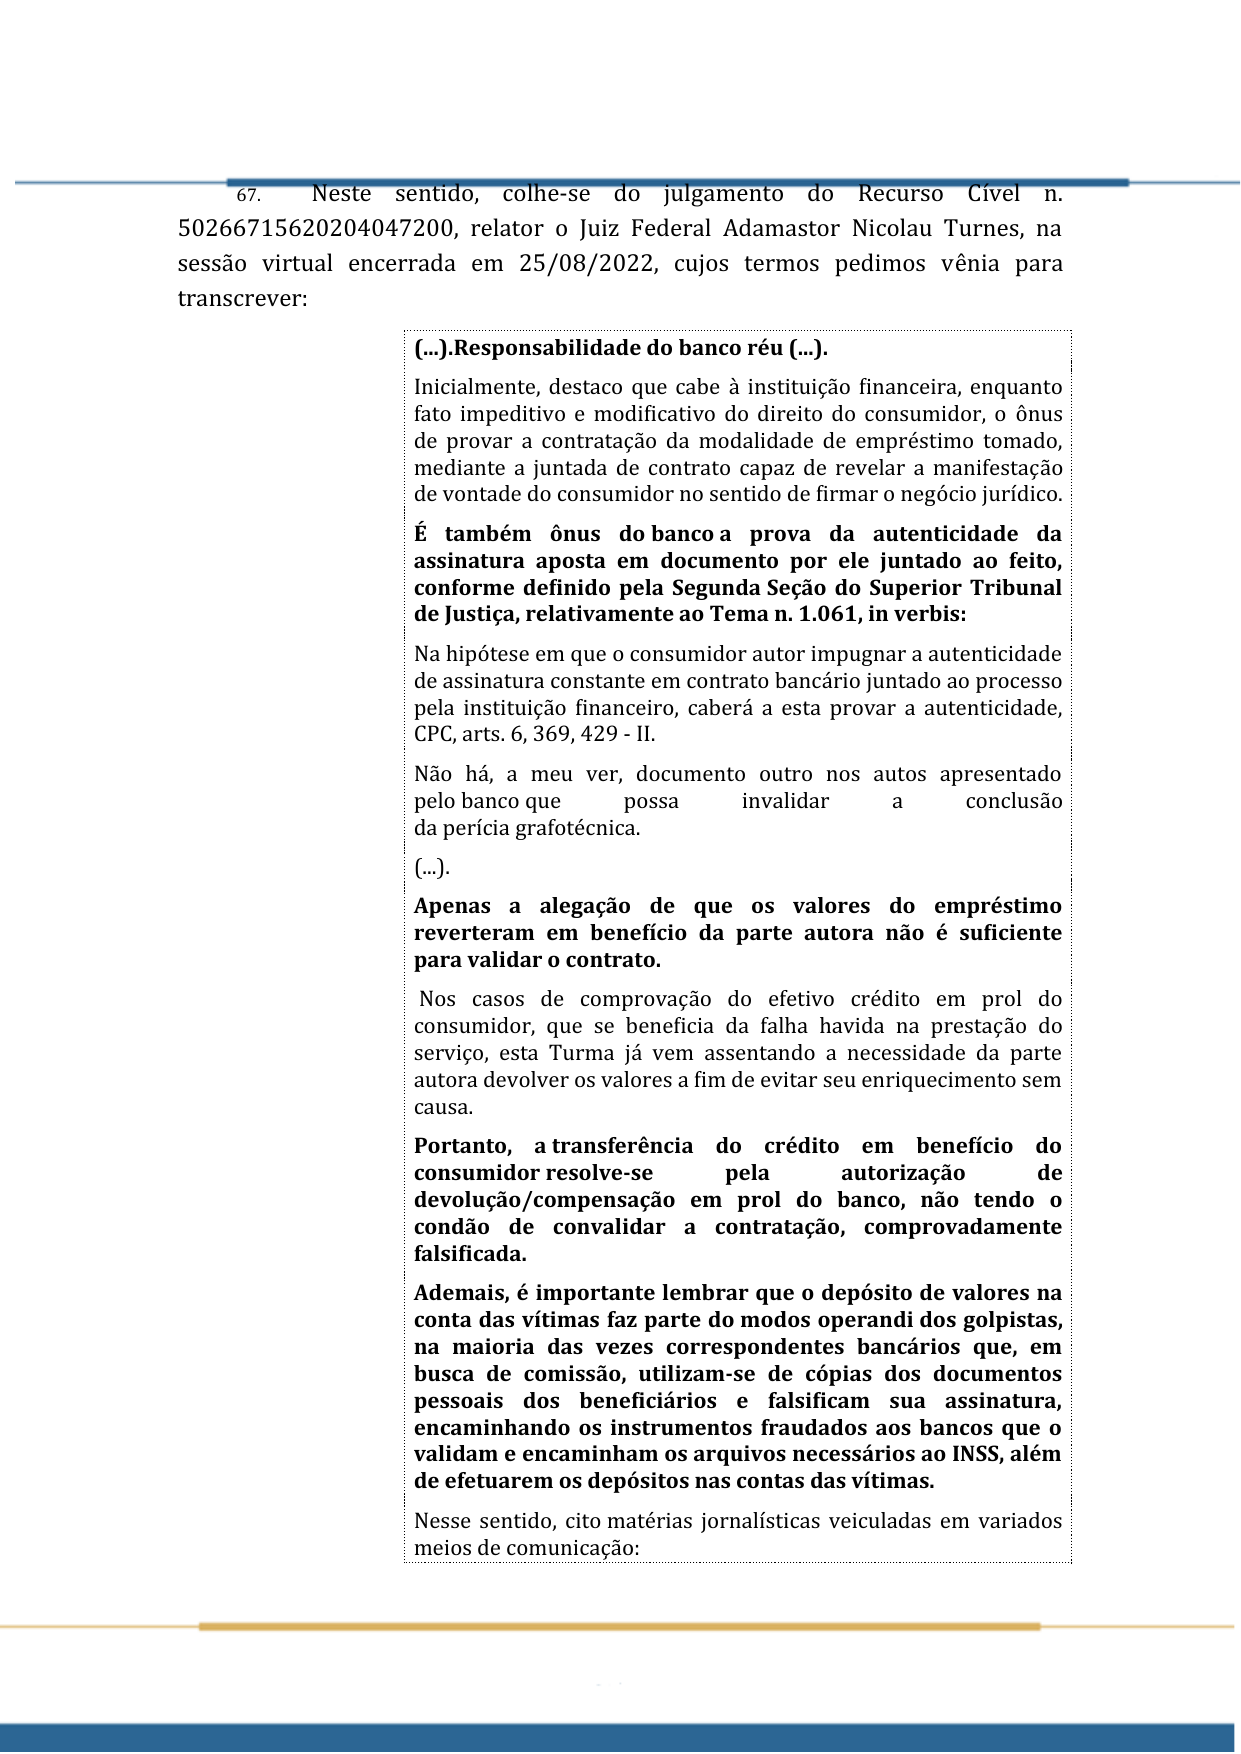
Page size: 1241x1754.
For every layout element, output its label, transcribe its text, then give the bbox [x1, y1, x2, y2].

text (...).Responsabilidade do banco réu (...). [404, 330, 1072, 360]
text Nesse sentido, cito matérias jornalísticas veiculadas em variados meios de comunicação: [404, 1503, 1072, 1563]
text Ademais, é importante lembrar que o depósito de valores na conta das vítimas faz parte do modos operandi dos golpistas, na maioria das vezes correspondentes bancários que, em busca de comissão, utilizam-se de cópias dos documentos pessoais dos beneficiários e falsificam sua assinatura, encaminhando os instrumentos fraudados aos bancos que o validam e encaminham os arquivos necessários ao INSS, além de efetuarem os depósitos nas contas das vítimas. [404, 1276, 1072, 1494]
text Apenas a alegação de que os valores do empréstimo reverteram em benefício da parte autora não é suficiente para validar o contrato. [404, 889, 1072, 973]
picture [15, 0, 1241, 212]
text (...). [404, 849, 1072, 879]
text Na hipótese em que o consumidor autor impugnar a autenticidade de assinatura constante em contrato bancário juntado ao processo pela instituição financeiro, caberá a esta provar a autenticidade, CPC, arts. 6, 369, 429 - II. [404, 636, 1072, 747]
text Inicialmente, destaco que cabe à instituição financeira, enquanto fato impeditivo e modificativo do direito do consumidor, o ônus de provar a contratação da modalidade de empréstimo tomado, mediante a juntada de contrato capaz de revelar a manifestação de vontade do consumidor no sentido de firmar o negócio jurídico. [404, 369, 1072, 507]
picture [0, 1617, 1235, 1752]
text É também ônus do banco a prova da autenticidade da assinatura aposta em documento por ele juntado ao feito, conforme definido pela Segunda Seção do Superior Tribunal de Justiça, relativamente ao Tema n. 1.061, in verbis: [404, 516, 1072, 627]
text Portanto, a transferência do crédito em benefício do consumidor resolve-se pela autorização de devolução/compensação em prol do banco, não tendo o condão de convalidar a contratação, comprovadamente falsificada. [404, 1129, 1072, 1266]
list Neste sentido, colhe-se do julgamento do Recurso Cível n. 50266715620204047200, relator o Juiz Federal Adamastor Nicolau Turnes, na sessão virtual encerrada em 25/08/2022, cujos termos pedimos vênia para transcrever: [177, 177, 1063, 312]
text Não há, a meu ver, documento outro nos autos apresentado pelo banco que possa invalidar a conclusão da perícia grafotécnica. [404, 756, 1072, 840]
text Nos casos de comprovação do efetivo crédito em prol do consumidor, que se beneficia da falha havida na prestação do serviço, esta Turma já vem assentando a necessidade da parte autora devolver os valores a fim de evitar seu enriquecimento sem causa. [404, 982, 1072, 1119]
